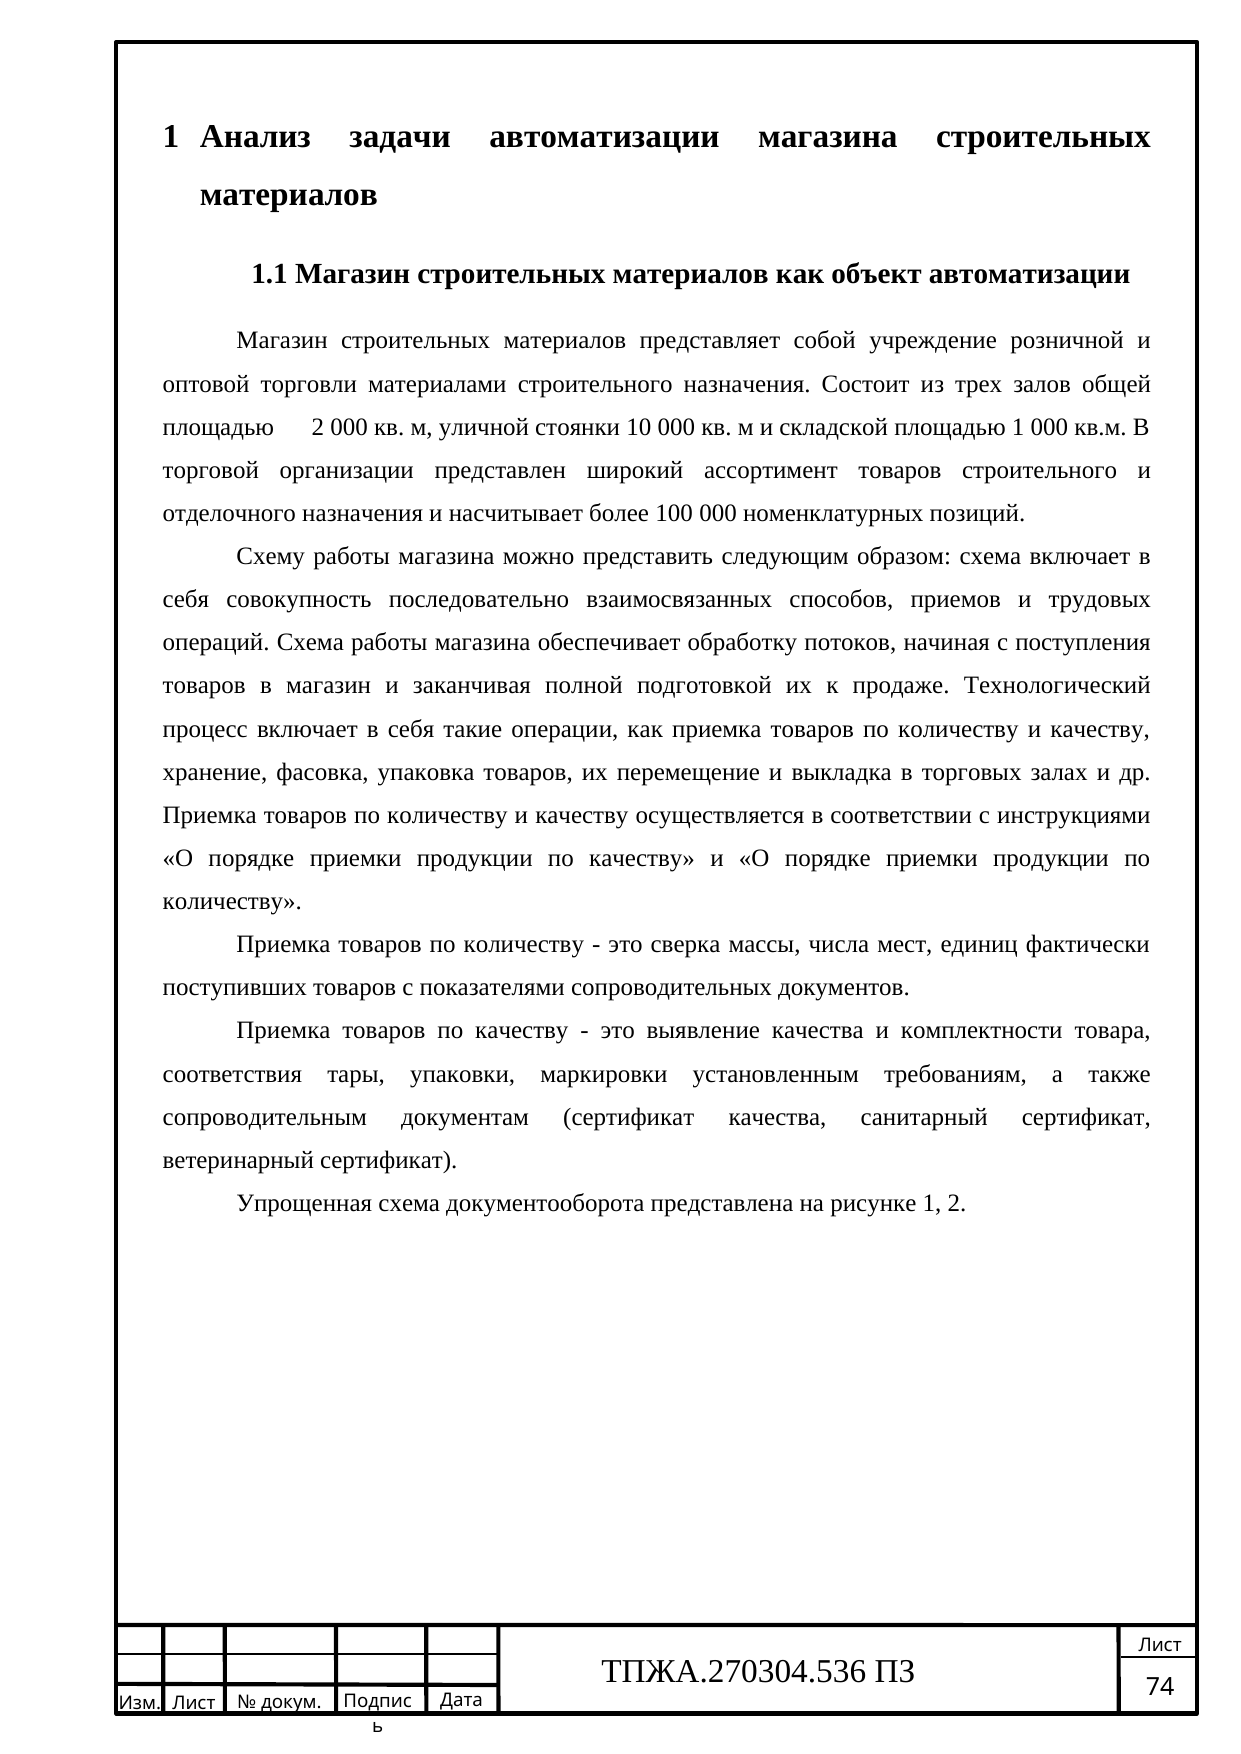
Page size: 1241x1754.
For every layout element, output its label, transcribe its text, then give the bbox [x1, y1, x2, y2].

text Схему работы магазина можно представить следующим образом: схема включает в себя совокупность последовательно взаимосвязанных способов, приемов и трудовых операций. Схема работы магазина обеспечивает обработку потоков, начиная с поступления товаров в магазин и заканчивая полной подготовкой их к продаже. Технологический процесс включает в себя такие операции, как приемка товаров по количеству и качеству, хранение, фасовка, упаковка товаров, их перемещение и выкладка в торговых залах и др. Приемка товаров по количеству и качеству осуществляется в соответствии с инструкциями «О порядке приемки продукции по качеству» и «О порядке приемки продукции по количеству». [162, 541, 1152, 915]
text Упрощенная схема документооборота представлена на рисунке 1, 2. [162, 1188, 1152, 1217]
subtitle 1.1 Магазин строительных материалов как объект автоматизации [162, 257, 1152, 290]
text Приемка товаров по качеству - это выявление качества и комплектности товара, соответствия тары, упаковки, маркировки установленным требованиям, а также сопроводительным документам (сертификат качества, санитарный сертификат, ветеринарный сертификат). [162, 1016, 1152, 1174]
text Магазин строительных материалов представляет собой учреждение розничной и оптовой торговли материалами строительного назначения. Состоит из трех залов общей площадью 2 000 кв. м, уличной стоянки 10 000 кв. м и складской площадью 1 000 кв.м. В торговой организации представлен широкий ассортимент товаров строительного и отделочного назначения и насчитывает более 100 000 номенклатурных позиций. [162, 326, 1152, 527]
subtitle Анализ задачи автоматизации магазина строительных материалов [162, 117, 1152, 212]
text Приемка товаров по количеству - это сверка массы, числа мест, единиц фактически поступивших товаров с показателями сопроводительных документов. [162, 929, 1152, 1001]
